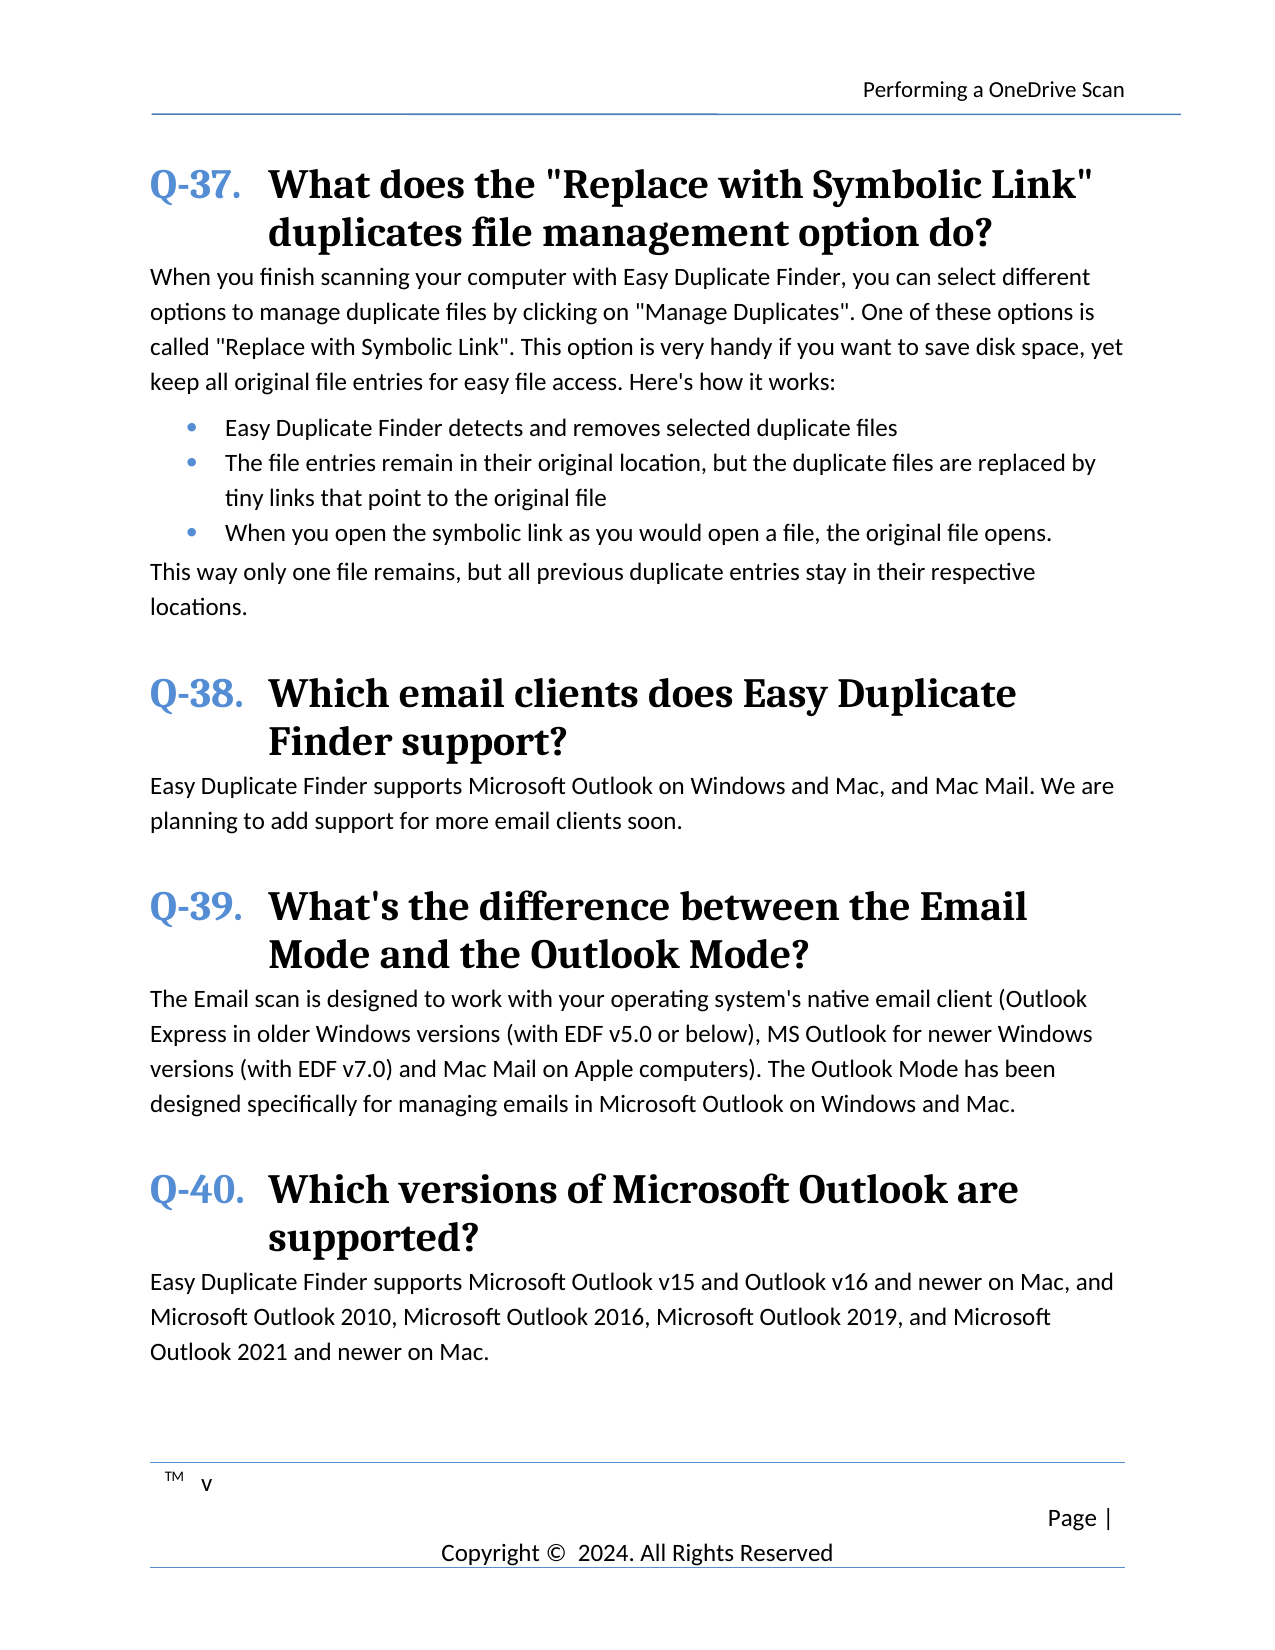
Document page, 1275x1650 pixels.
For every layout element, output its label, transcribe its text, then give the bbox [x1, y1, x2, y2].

text What does the "Replace with Symbolic Link" duplicates file management option do? [150, 161, 1125, 257]
text What's the difference between the Email Mode and the Outlook Mode? [150, 883, 1125, 979]
text Which email clients does Easy Duplicate Finder support? [150, 670, 1125, 766]
text Which versions of Microsoft Outlook are supported? [150, 1166, 1125, 1262]
text Easy Duplicate Finder supports Microsoft Outlook v15 and Outlook v16 and newer on Mac, and Microsoft Outlook 2010, Microsoft Outlook 2016, Microsoft Outlook 2019, and Microsoft Outlook 2021 and newer on Mac. [150, 1266, 1125, 1367]
list Easy Duplicate Finder detects and removes selected duplicate files [187, 412, 1125, 443]
text When you finish scanning your computer with Easy Duplicate Finder, you can select different options to manage duplicate files by clicking on "Manage Duplicates". One of these options is called "Replace with Symbolic Link". This option is very handy if you want to save disk space, yet keep all original file entries for easy file access. Here's how it works: [150, 261, 1125, 397]
list The file entries remain in their original location, but the duplicate files are replaced by tiny links that point to the original file [187, 447, 1125, 513]
list When you open the symbolic link as you would open a file, the original file opens. [187, 517, 1125, 548]
text This way only one file remains, but all previous duplicate entries stay in their respective locations. [150, 556, 1125, 622]
text Easy Duplicate Finder supports Microsoft Outlook on Windows and Mac, and Mac Mail. We are planning to add support for more email clients soon. [150, 770, 1125, 835]
text The Email scan is designed to work with your operating system's native email client (Outlook Express in older Windows versions (with EDF v5.0 or below), MS Outlook for newer Windows versions (with EDF v7.0) and Mac Mail on Apple computers). The Outlook Mode has been designed specifically for managing emails in Microsoft Outlook on Windows and Mac. [150, 983, 1125, 1119]
